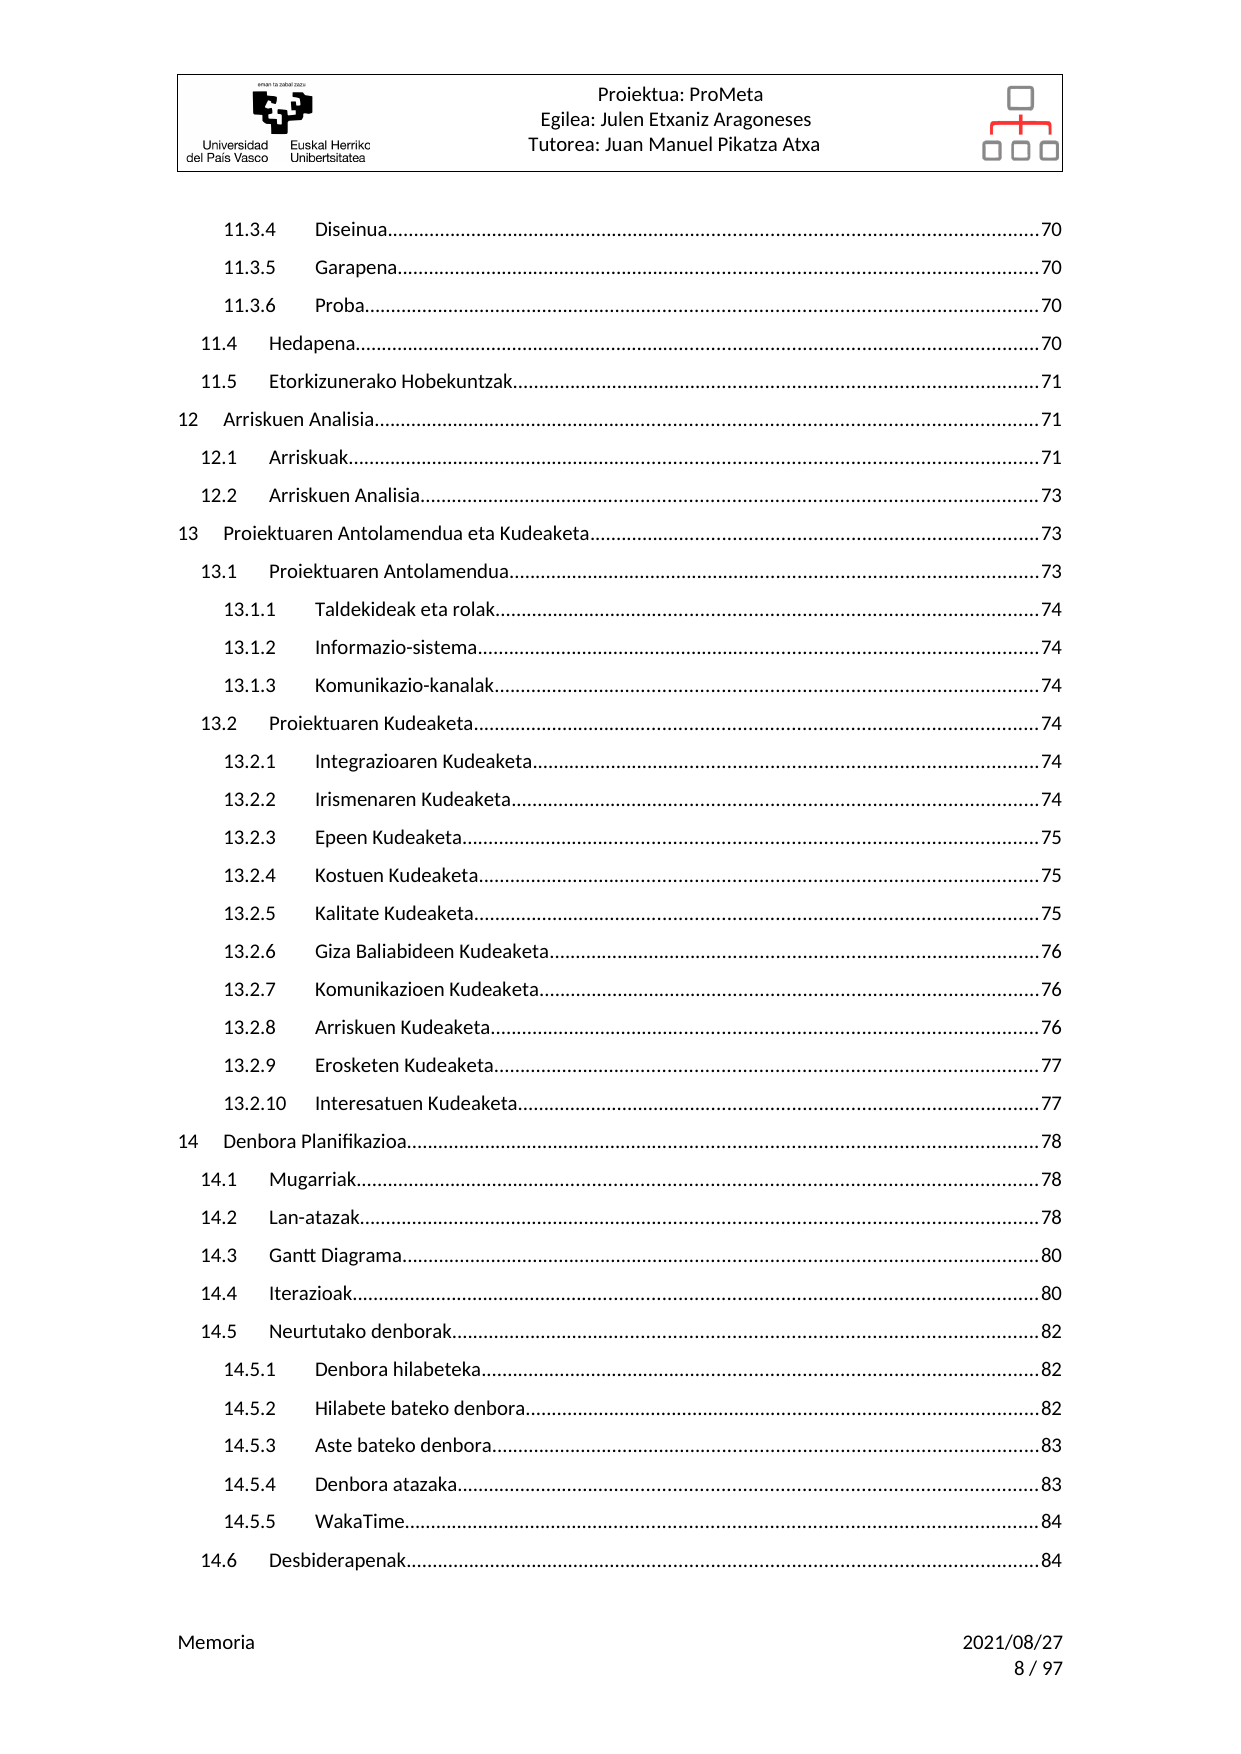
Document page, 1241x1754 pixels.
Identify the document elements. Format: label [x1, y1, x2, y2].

picture [978, 80, 1060, 162]
picture [182, 80, 370, 162]
